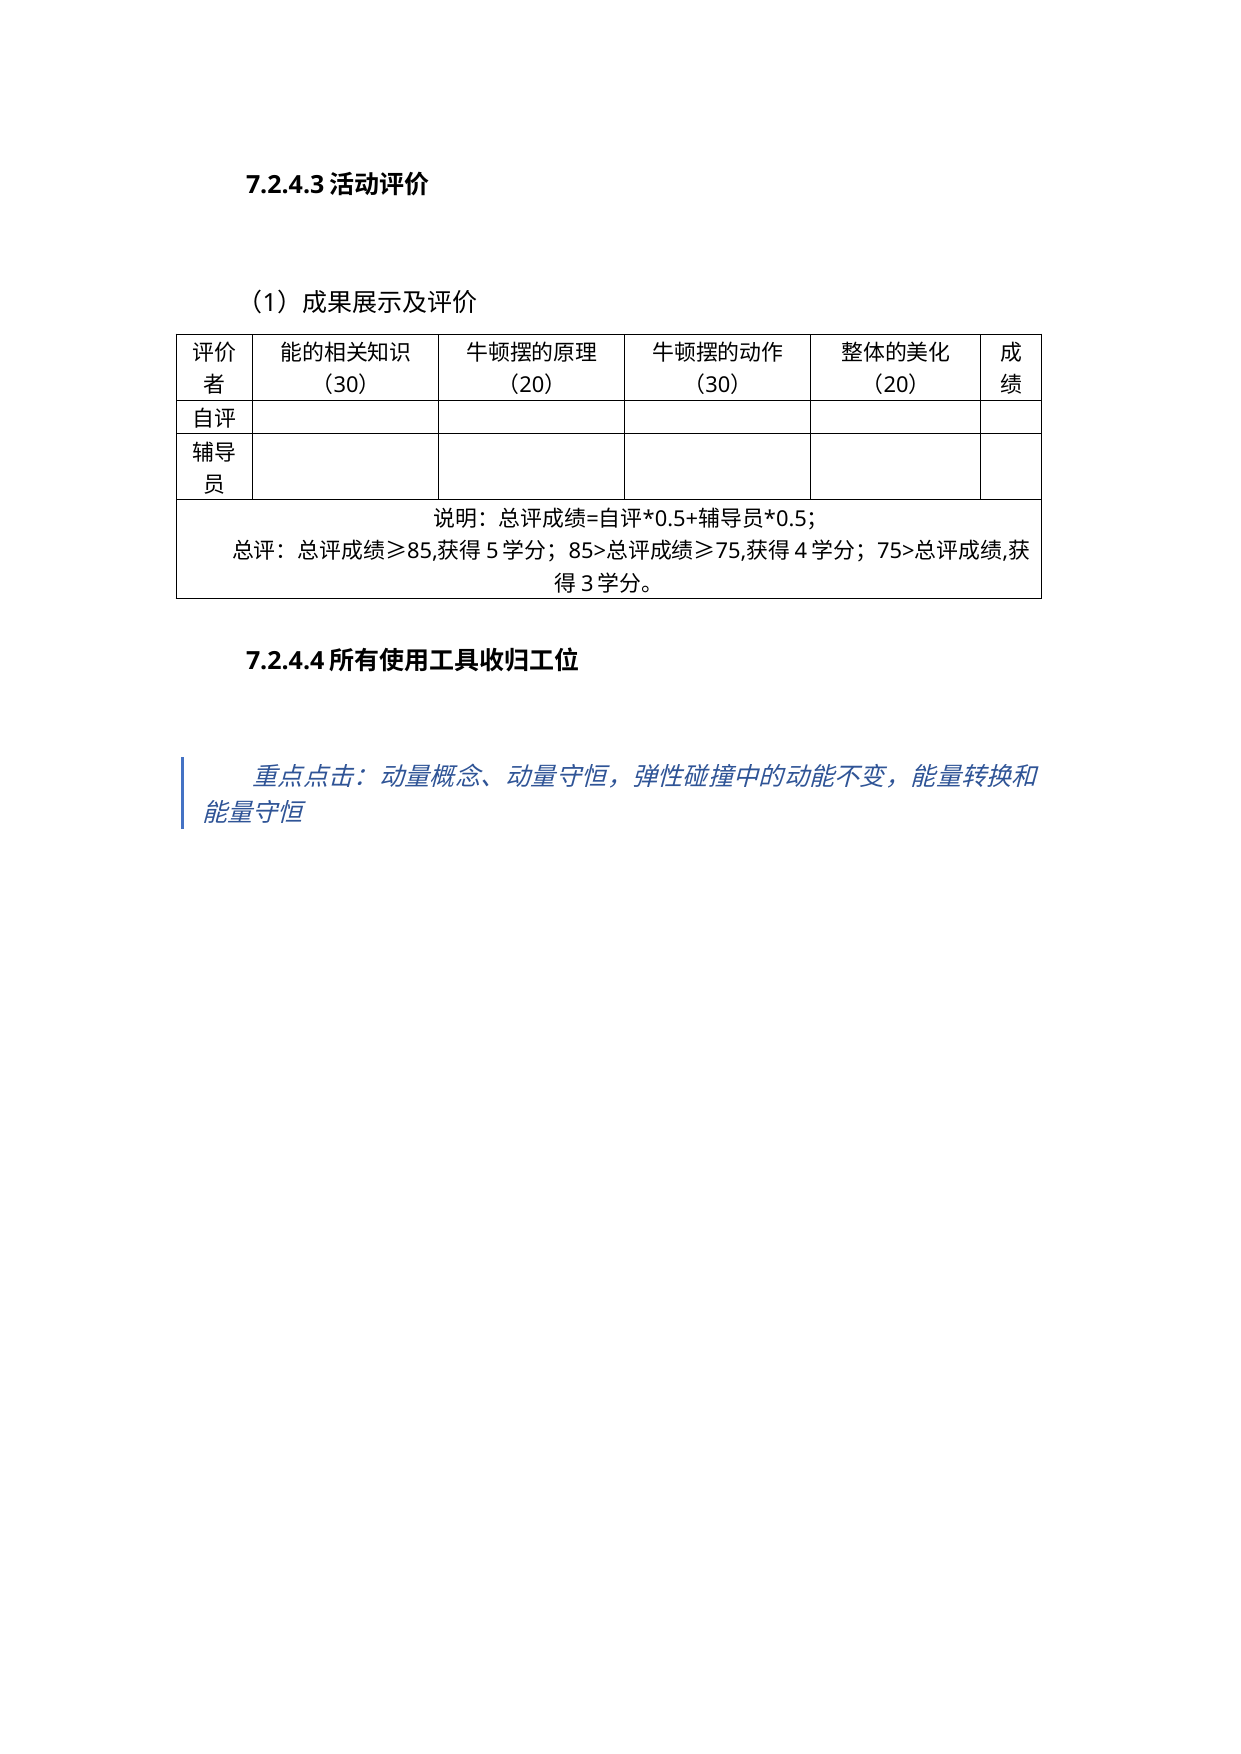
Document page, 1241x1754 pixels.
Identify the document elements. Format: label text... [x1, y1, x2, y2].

table_header 能的相关知识（30） [253, 335, 438, 399]
table_cell [625, 434, 810, 499]
table_cell [253, 401, 438, 433]
table_cell [253, 434, 438, 499]
table_cell [811, 401, 980, 433]
table_header 成绩 [981, 335, 1041, 399]
table_cell [439, 401, 624, 433]
table_cell [811, 434, 980, 499]
text 7.2.4.4所有使用工具收归工位 [187, 626, 1053, 691]
table_header 整体的美化（20） [811, 335, 980, 399]
text （1）成果展示及评价 [187, 268, 1053, 333]
table_header 牛顿摆的原理（20） [439, 335, 624, 399]
table_cell 说明：总评成绩=自评*0.5+辅导员*0.5； 总评：总评成绩≥85,获得5学分；85>总评成绩≥75,获得4学分；75>总评成绩,获得3学分。 [177, 500, 1041, 598]
table_cell [981, 401, 1041, 433]
table_cell 自评 [177, 401, 252, 433]
text 7.2.4.3活动评价 [187, 150, 1053, 215]
table_cell [981, 434, 1041, 499]
table_cell [439, 434, 624, 499]
table_cell [625, 401, 810, 433]
table_header 牛顿摆的动作（30） [625, 335, 810, 399]
table_header 评价者 [177, 335, 252, 399]
table_cell 辅导员 [177, 434, 252, 499]
